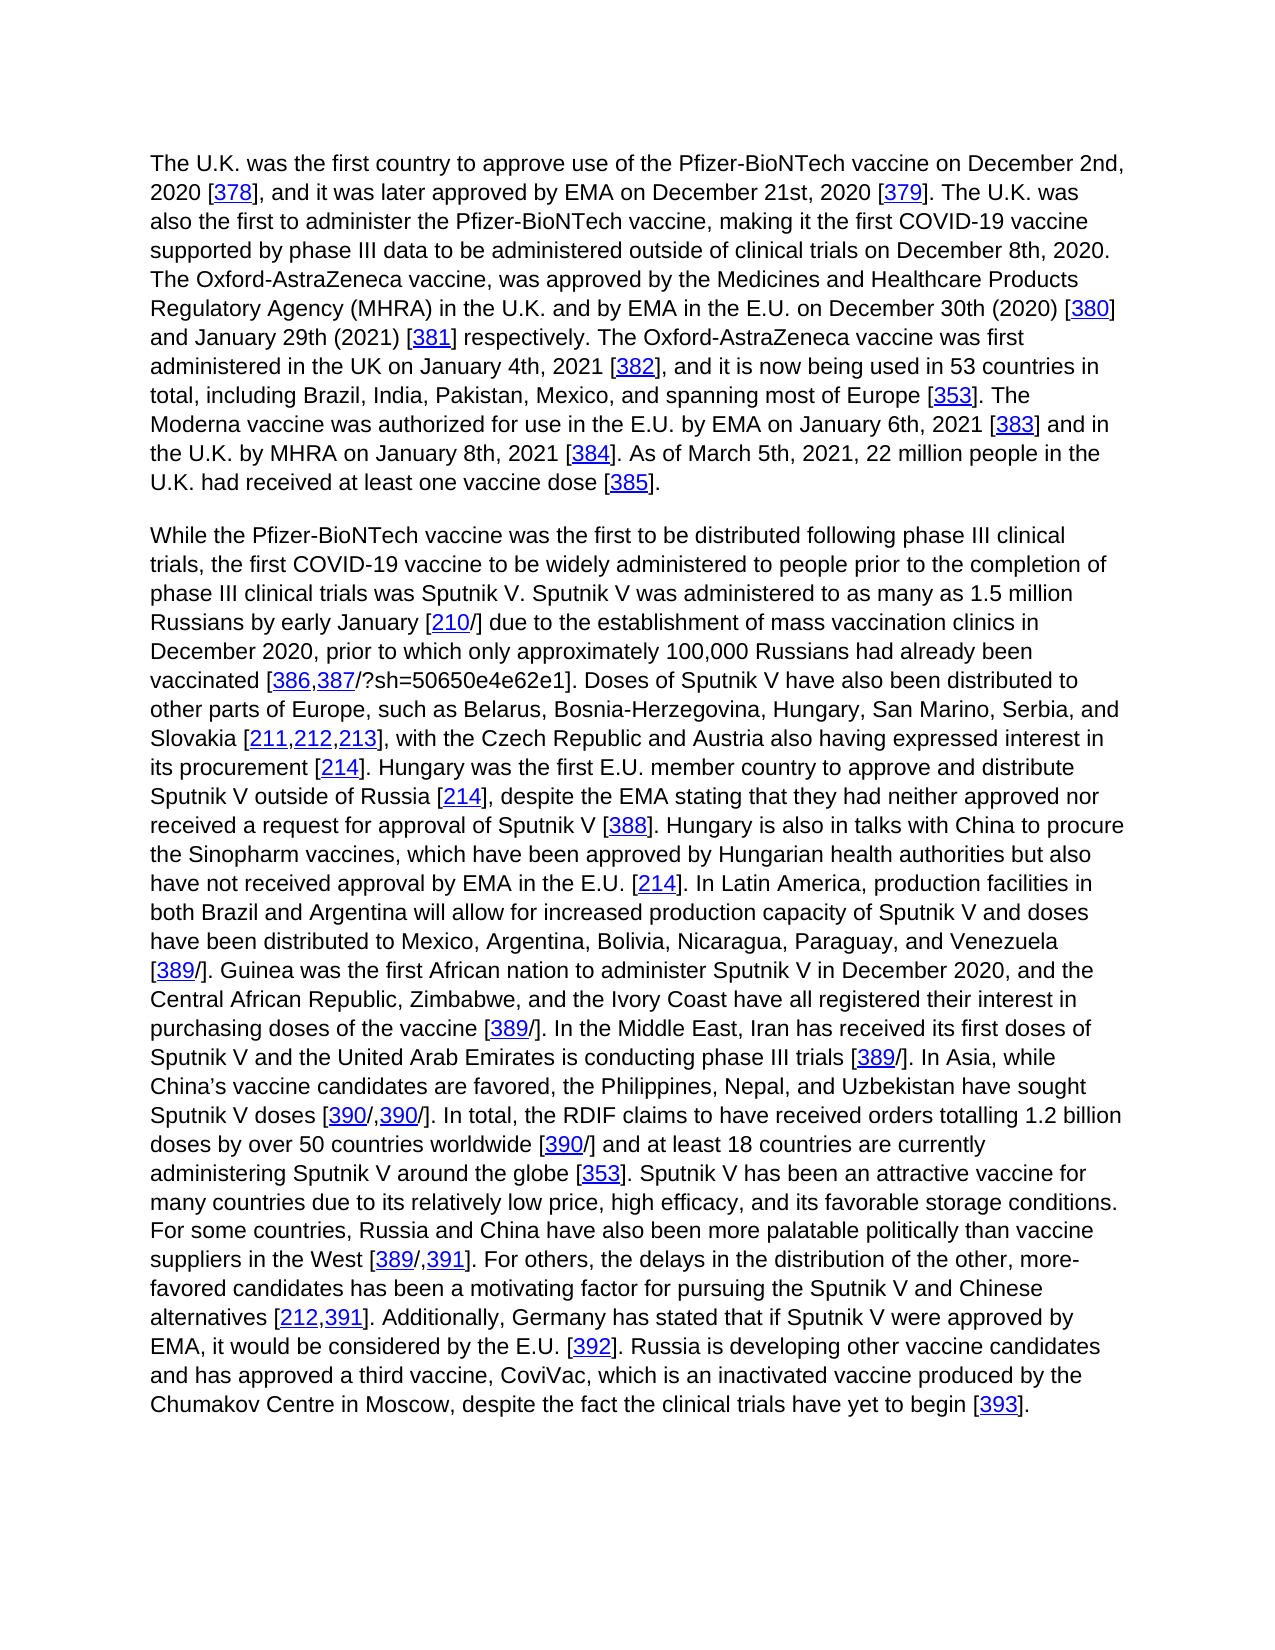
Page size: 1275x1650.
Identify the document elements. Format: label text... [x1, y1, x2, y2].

text While the Pfizer-BioNTech vaccine was the first to be distributed following phase III clinical trials, the first COVID-19 vaccine to be widely administered to people prior to the completion of phase III clinical trials was Sputnik V. Sputnik V was administered to as many as 1.5 million Russians by early January [210/] due to the establishment of mass vaccination clinics in December 2020, prior to which only approximately 100,000 Russians had already been vaccinated [386,387/?sh=50650e4e62e1]. Doses of Sputnik V have also been distributed to other parts of Europe, such as Belarus, Bosnia-Herzegovina, Hungary, San Marino, Serbia, and Slovakia [211,212,213], with the Czech Republic and Austria also having expressed interest in its procurement [214]. Hungary was the first E.U. member country to approve and distribute Sputnik V outside of Russia [214], despite the EMA stating that they had neither approved nor received a request for approval of Sputnik V [388]. Hungary is also in talks with China to procure the Sinopharm vaccines, which have been approved by Hungarian health authorities but also have not received approval by EMA in the E.U. [214]. In Latin America, production facilities in both Brazil and Argentina will allow for increased production capacity of Sputnik V and doses have been distributed to Mexico, Argentina, Bolivia, Nicaragua, Paraguay, and Venezuela [389/]. Guinea was the first African nation to administer Sputnik V in December 2020, and the Central African Republic, Zimbabwe, and the Ivory Coast have all registered their interest in purchasing doses of the vaccine [389/]. In the Middle East, Iran has received its first doses of Sputnik V and the United Arab Emirates is conducting phase III trials [389/]. In Asia, while China’s vaccine candidates are favored, the Philippines, Nepal, and Uzbekistan have sought Sputnik V doses [390/,390/]. In total, the RDIF claims to have received orders totalling 1.2 billion doses by over 50 countries worldwide [390/] and at least 18 countries are currently administering Sputnik V around the globe [353]. Sputnik V has been an attractive vaccine for many countries due to its relatively low price, high efficacy, and its favorable storage conditions. For some countries, Russia and China have also been more palatable politically than vaccine suppliers in the West [389/,391]. For others, the delays in the distribution of the other, more-favored candidates has been a motivating factor for pursuing the Sputnik V and Chinese alternatives [212,391]. Additionally, Germany has stated that if Sputnik V were approved by EMA, it would be considered by the E.U. [392]. Russia is developing other vaccine candidates and has approved a third vaccine, CoviVac, which is an inactivated vaccine produced by the Chumakov Centre in Moscow, despite the fact the clinical trials have yet to begin [393]. [150, 522, 1125, 1418]
text The U.K. was the first country to approve use of the Pfizer-BioNTech vaccine on December 2nd, 2020 [378], and it was later approved by EMA on December 21st, 2020 [379]. The U.K. was also the first to administer the Pfizer-BioNTech vaccine, making it the first COVID-19 vaccine supported by phase III data to be administered outside of clinical trials on December 8th, 2020. The Oxford-AstraZeneca vaccine, was approved by the Medicines and Healthcare Products Regulatory Agency (MHRA) in the U.K. and by EMA in the E.U. on December 30th (2020) [380] and January 29th (2021) [381] respectively. The Oxford-AstraZeneca vaccine was first administered in the UK on January 4th, 2021 [382], and it is now being used in 53 countries in total, including Brazil, India, Pakistan, Mexico, and spanning most of Europe [353]. The Moderna vaccine was authorized for use in the E.U. by EMA on January 6th, 2021 [383] and in the U.K. by MHRA on January 8th, 2021 [384]. As of March 5th, 2021, 22 million people in the U.K. had received at least one vaccine dose [385]. [150, 150, 1125, 495]
